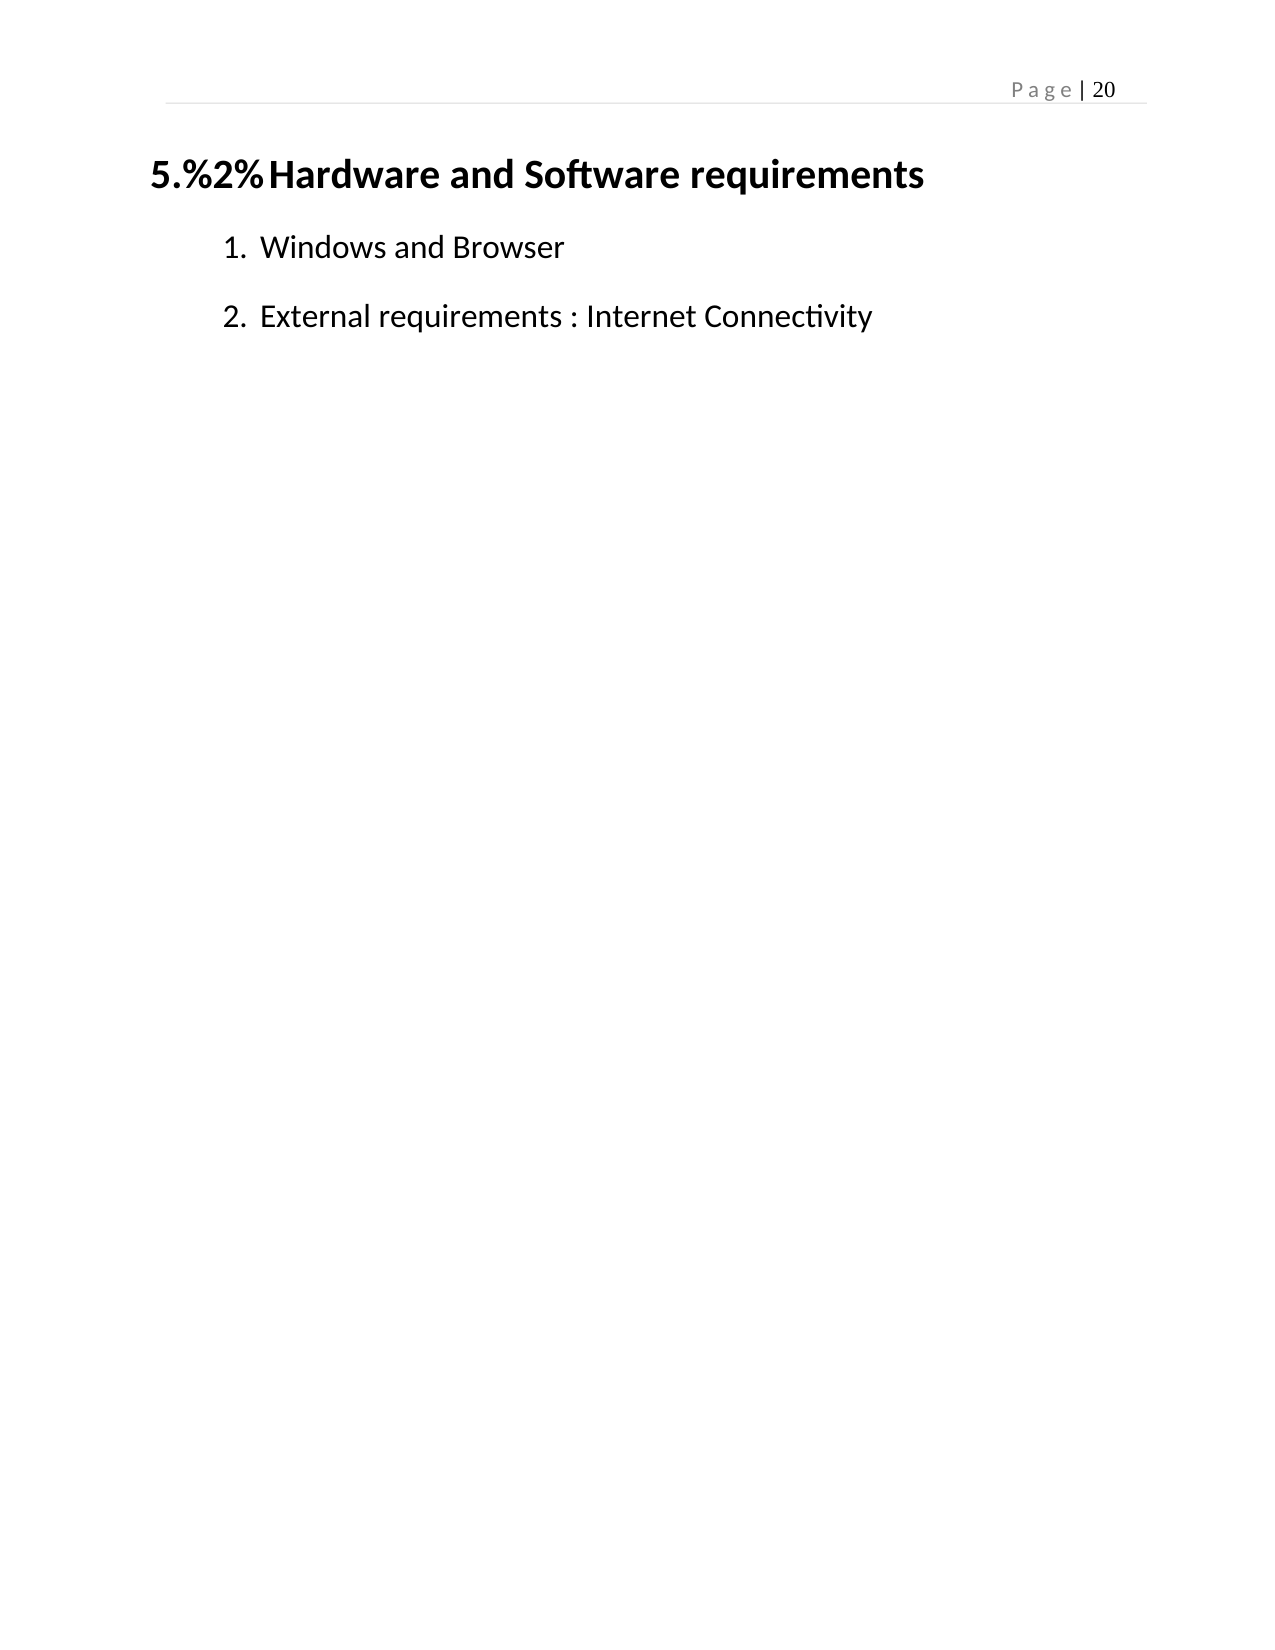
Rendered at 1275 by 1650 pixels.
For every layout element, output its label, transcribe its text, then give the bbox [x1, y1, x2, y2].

list External requirements : Internet Connectivity [222, 295, 1246, 336]
list Hardware and Software requirements [150, 148, 1246, 199]
list Windows and Browser [222, 227, 1246, 267]
